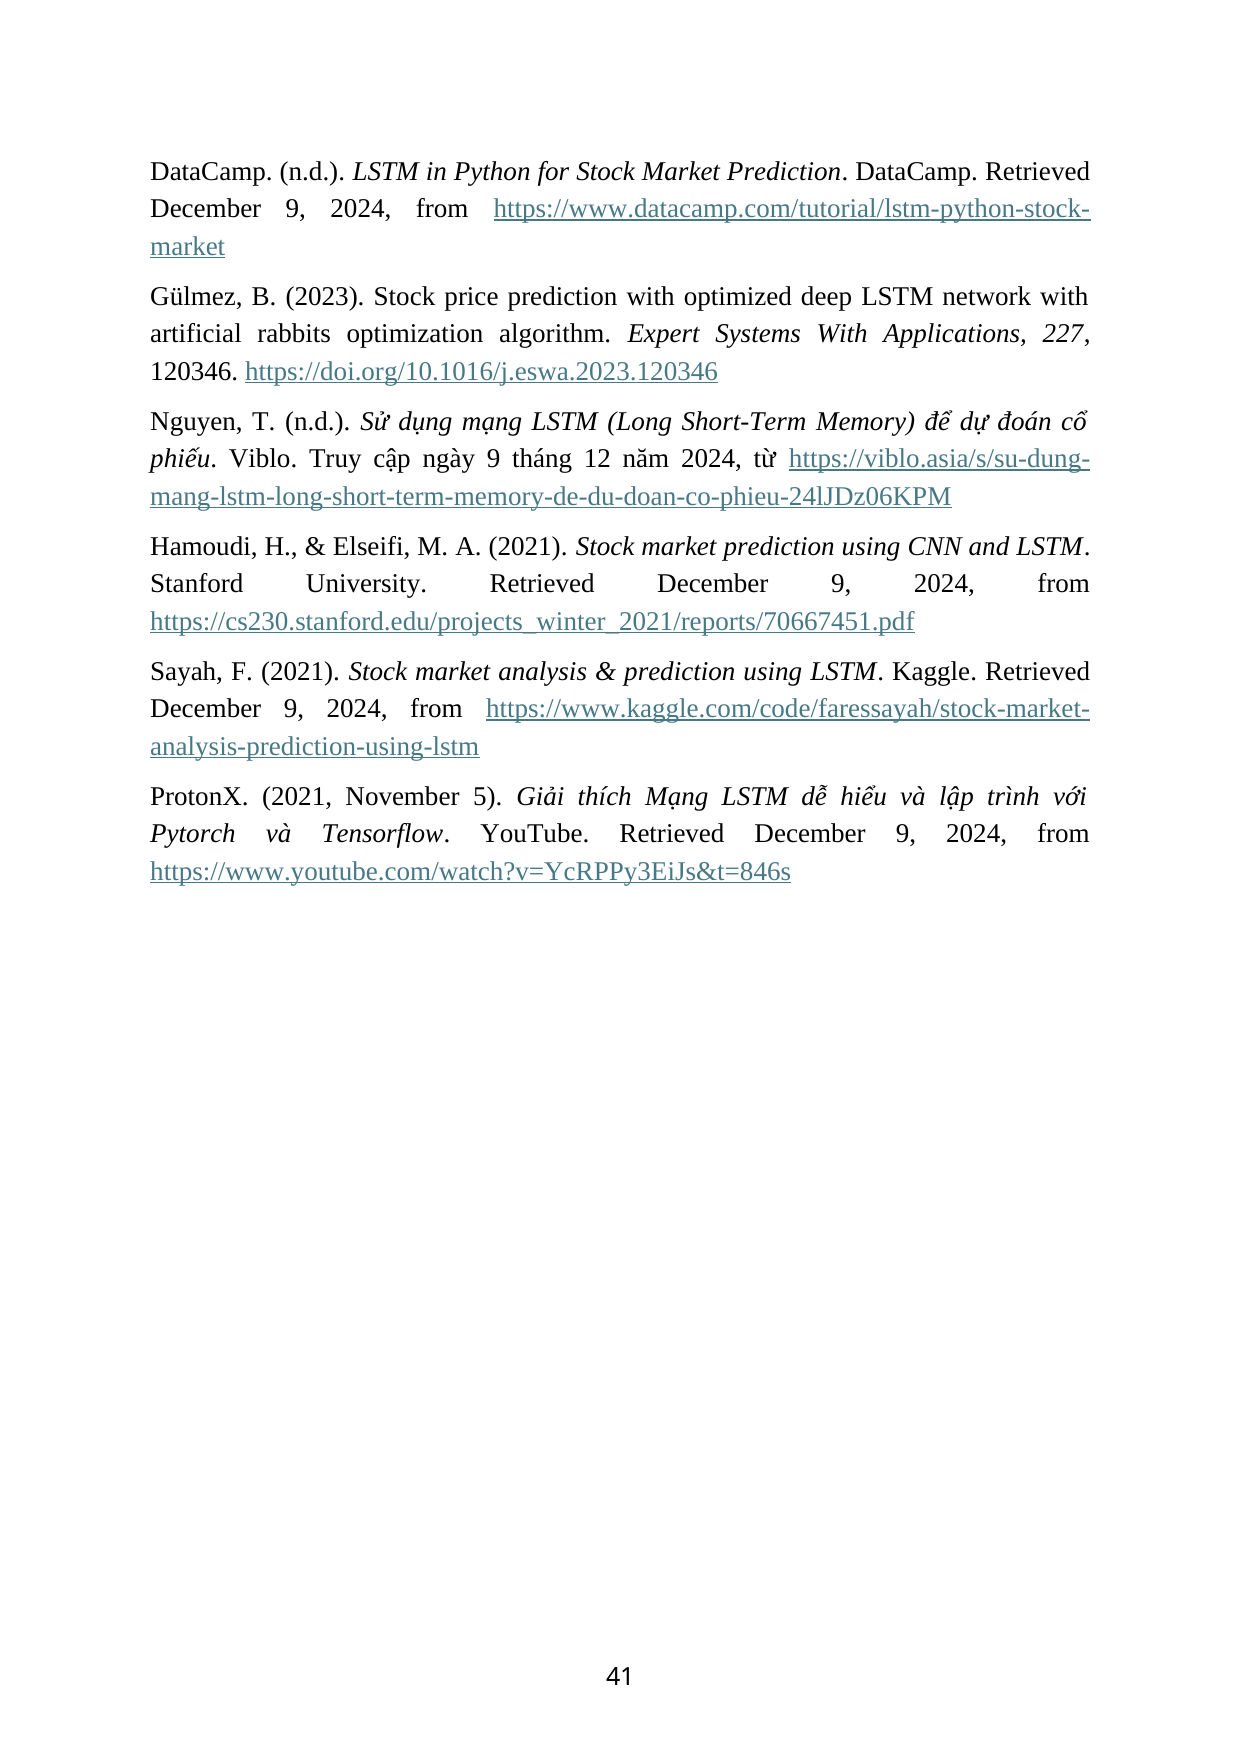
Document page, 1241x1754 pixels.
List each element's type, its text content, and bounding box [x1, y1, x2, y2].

text Hamoudi, H., & Elseifi, M. A. (2021). Stock market prediction using CNN and LSTM. Stanford University. Retrieved December 9, 2024, from https://cs230.stanford.edu/projects_winter_2021/reports/70667451.pdf [150, 525, 1090, 637]
text DataCamp. (n.d.). LSTM in Python for Stock Market Prediction. DataCamp. Retrieved December 9, 2024, from https://www.datacamp.com/tutorial/lstm-python-stock-market [150, 150, 1090, 262]
text ProtonX. (2021, November 5). Giải thích Mạng LSTM dễ hiểu và lập trình với Pytorch và Tensorflow. YouTube. Retrieved December 9, 2024, from https://www.youtube.com/watch?v=YcRPPy3EiJs&t=846s [150, 775, 1090, 887]
text Gülmez, B. (2023). Stock price prediction with optimized deep LSTM network with artificial rabbits optimization algorithm. Expert Systems With Applications, 227, 120346. https://doi.org/10.1016/j.eswa.2023.120346 [150, 275, 1090, 387]
text Sayah, F. (2021). Stock market analysis & prediction using LSTM. Kaggle. Retrieved December 9, 2024, from https://www.kaggle.com/code/faressayah/stock-market-analysis-prediction-using-lstm [150, 650, 1090, 762]
text Nguyen, T. (n.d.). Sử dụng mạng LSTM (Long Short-Term Memory) để dự đoán cổ phiếu. Viblo. Truy cập ngày 9 tháng 12 năm 2024, từ https://viblo.asia/s/su-dung-mang-lstm-long-short-term-memory-de-du-doan-co-phieu-24lJDz06KPM [150, 400, 1090, 512]
